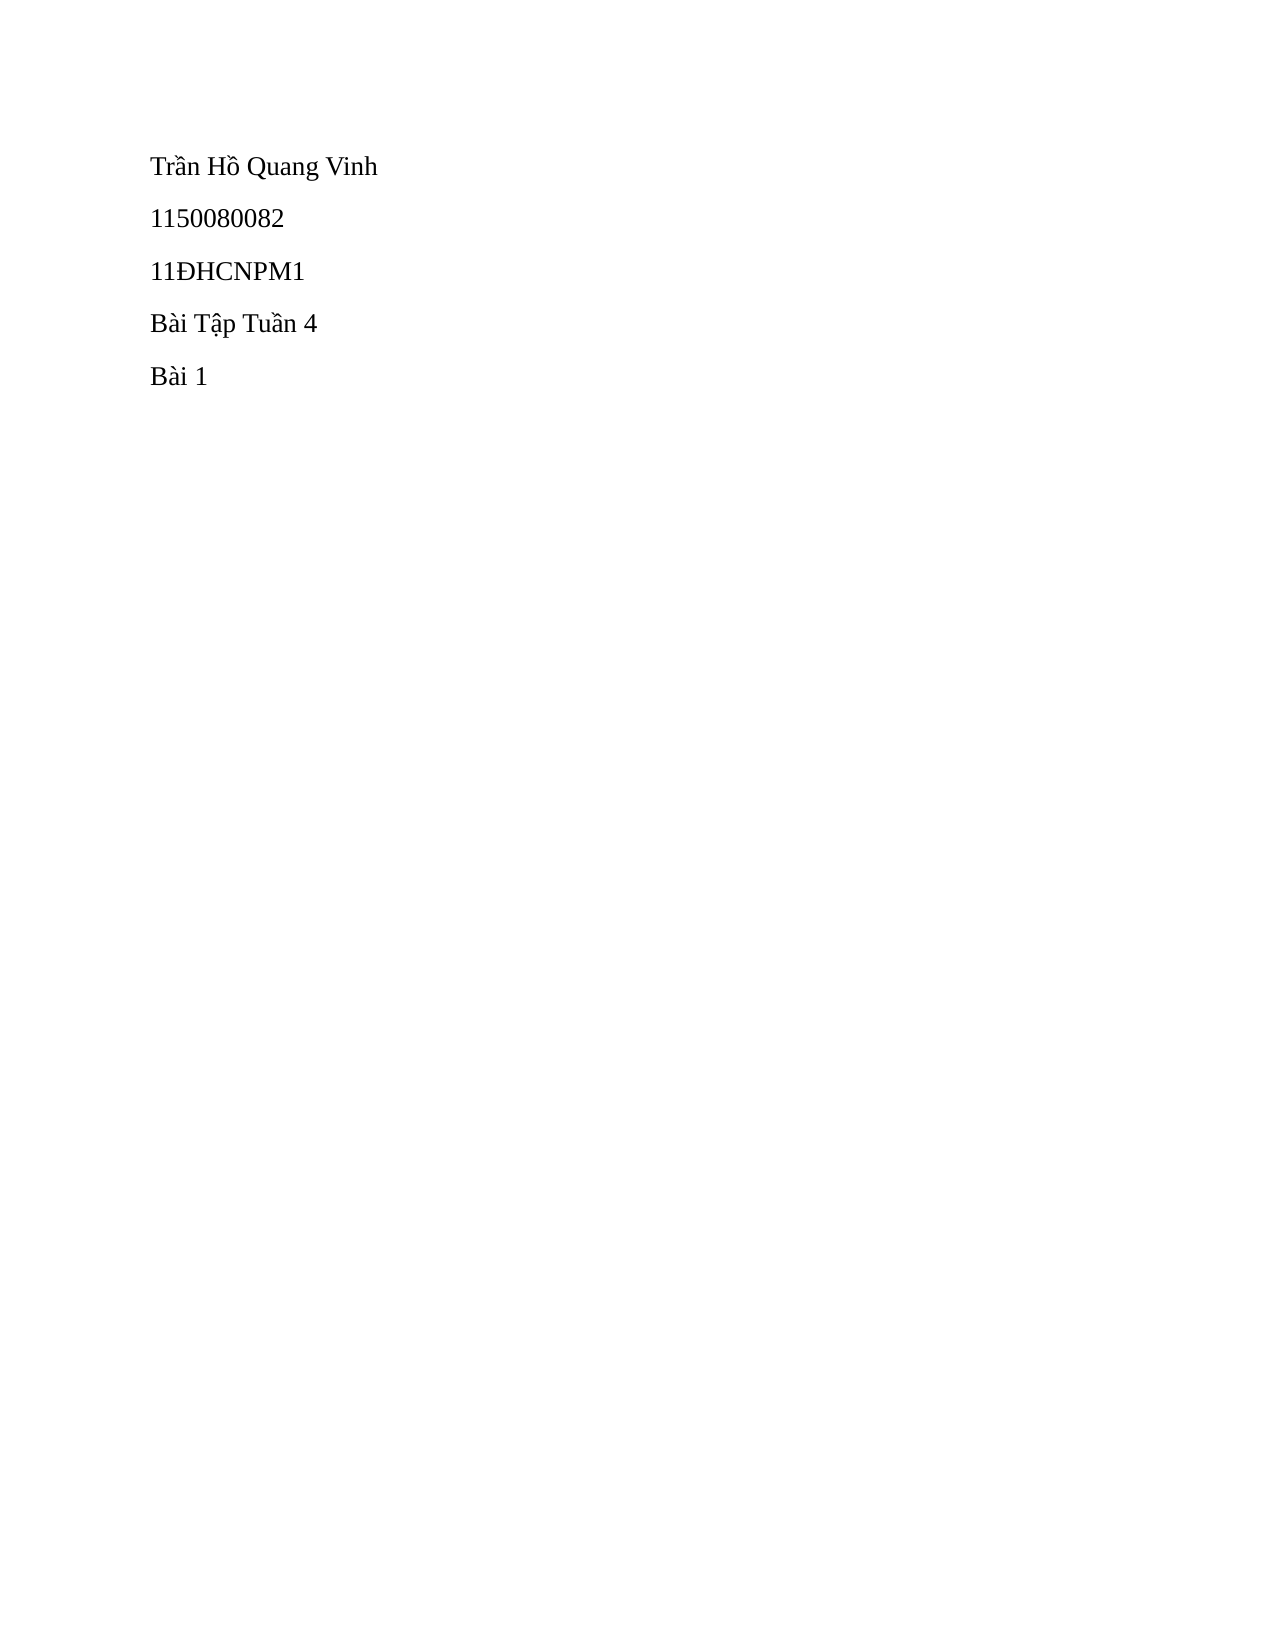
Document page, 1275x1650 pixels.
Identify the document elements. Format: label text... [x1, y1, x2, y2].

text Bài Tập Tuần 4 [150, 307, 1125, 338]
text 1150080082 [150, 202, 1125, 233]
text Trần Hồ Quang Vinh [150, 150, 1125, 181]
text Bài 1 [150, 359, 1125, 391]
text 11ĐHCNPM1 [150, 255, 1125, 286]
